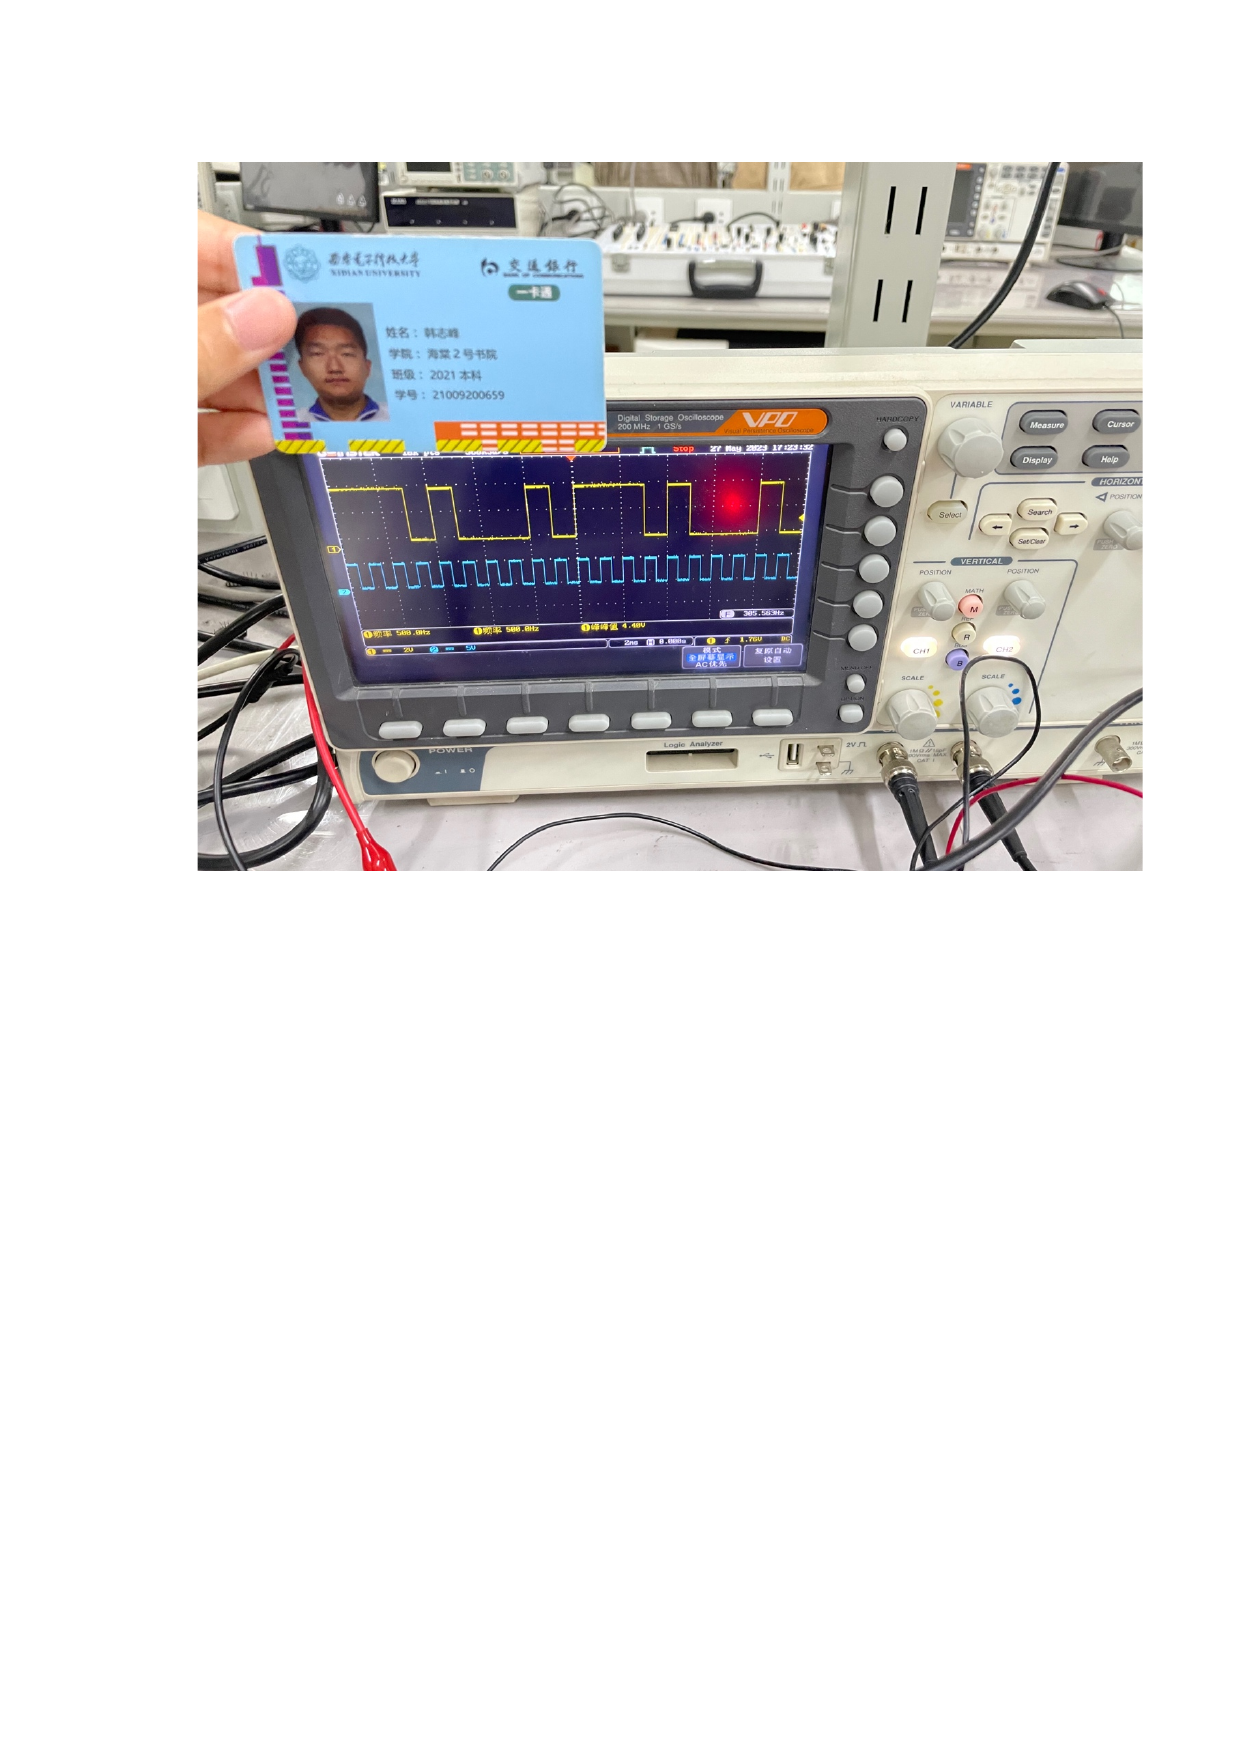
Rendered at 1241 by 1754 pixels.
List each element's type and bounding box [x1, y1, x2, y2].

picture [197, 162, 1143, 871]
